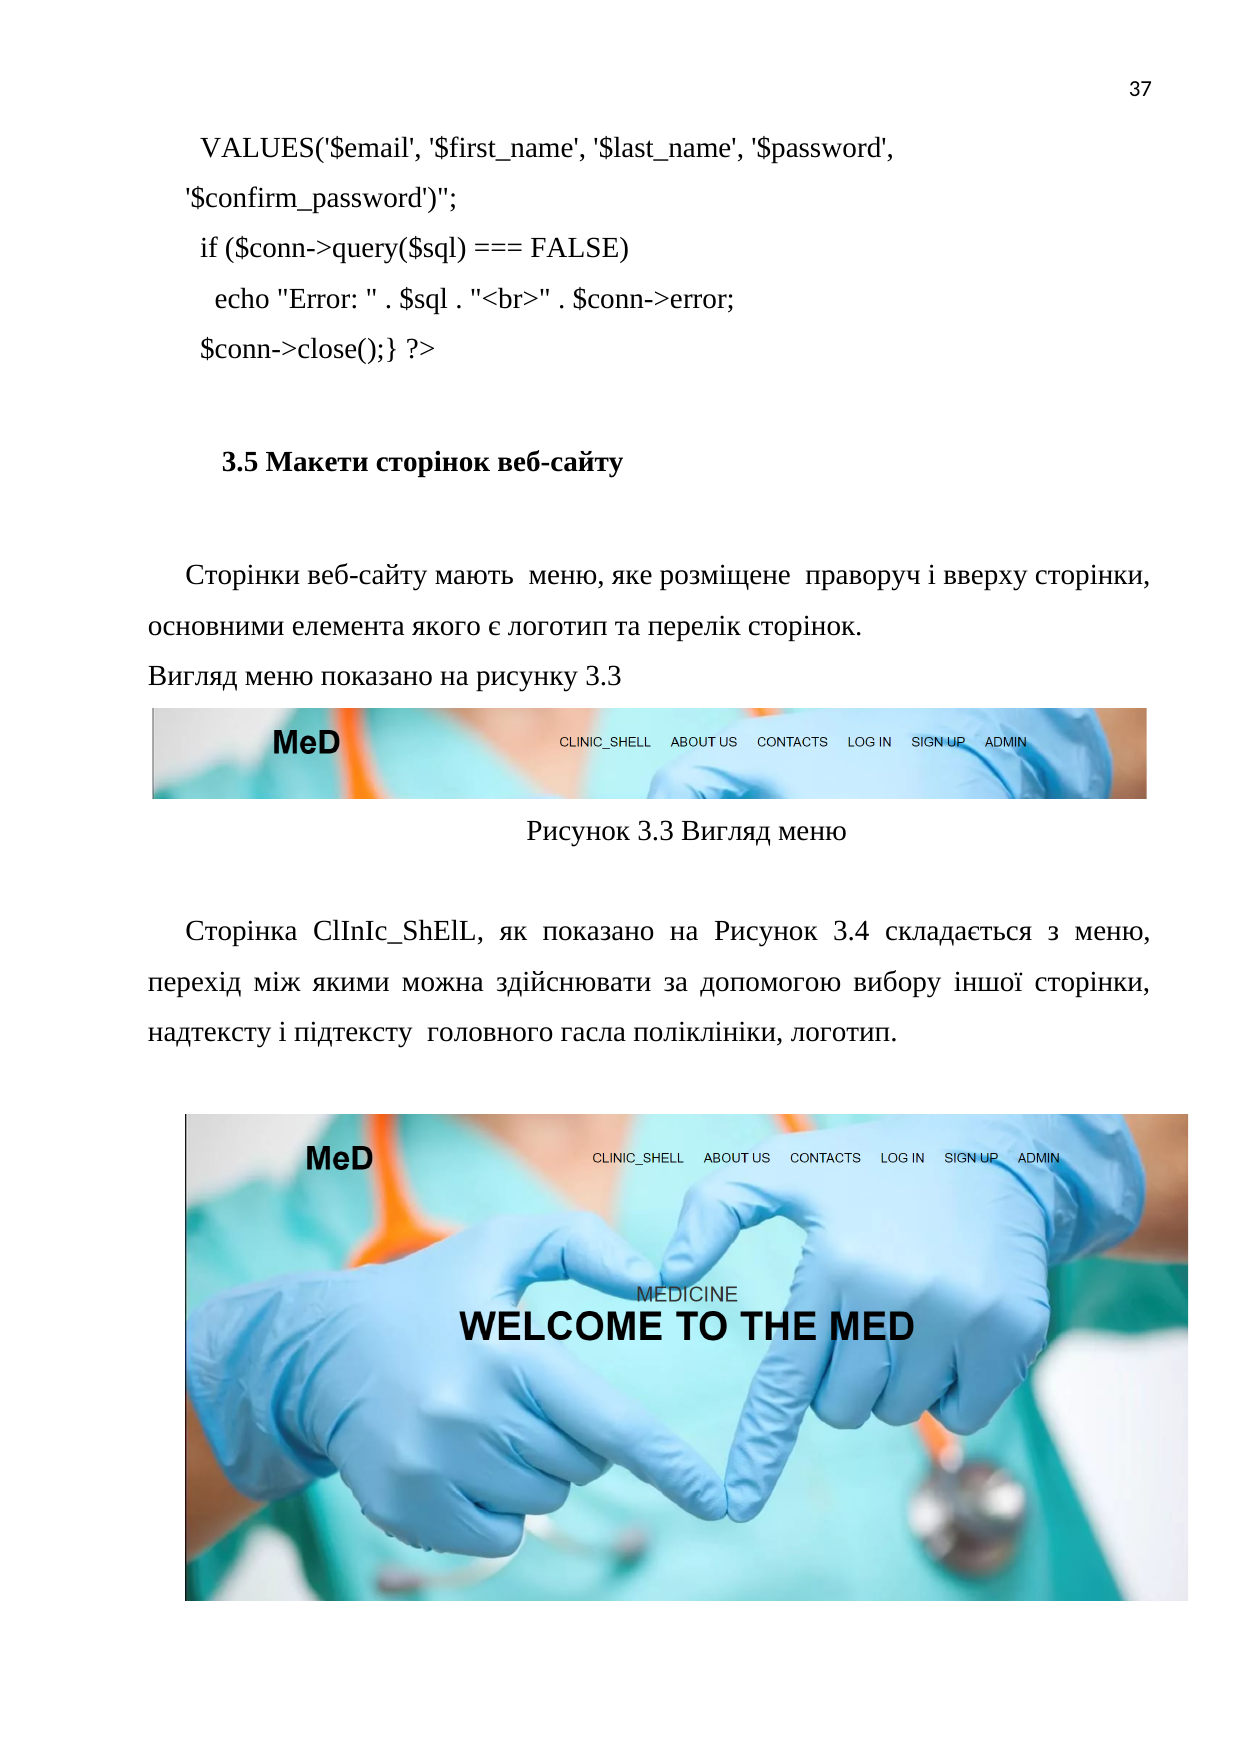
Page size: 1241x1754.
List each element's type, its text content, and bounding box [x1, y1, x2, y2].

text Рисунок 3.3 Вигляд меню [148, 813, 1152, 846]
text VALUES('$email', '$first_name', '$last_name', '$password', '$confirm_password')"; [185, 130, 1152, 214]
text echo "Error: " . $sql . "<br>" . $conn->error; [185, 281, 1152, 314]
picture [152, 708, 1147, 799]
text if ($conn->query($sql) === FALSE) [185, 231, 1152, 264]
text $conn->close();} ?> [185, 331, 1152, 365]
text Сторінка ClInIc_ShElL, як показано на Рисунок 3.4 складається з меню, перехід між якими можна здійснювати за допомогою вибору іншої сторінки, надтексту і підтексту головного гасла поліклініки, логотип. [148, 913, 1152, 1048]
subtitle 3.5 Макети сторінок веб-сайту [148, 444, 1152, 478]
text Сторінки веб-сайту мають меню, яке розміщене праворуч і вверху сторінки, основними елемента якого є логотип та перелік сторінок. [148, 557, 1152, 641]
picture [185, 1114, 1189, 1601]
text Вигляд меню показано на рисунку 3.3 [148, 658, 1152, 692]
